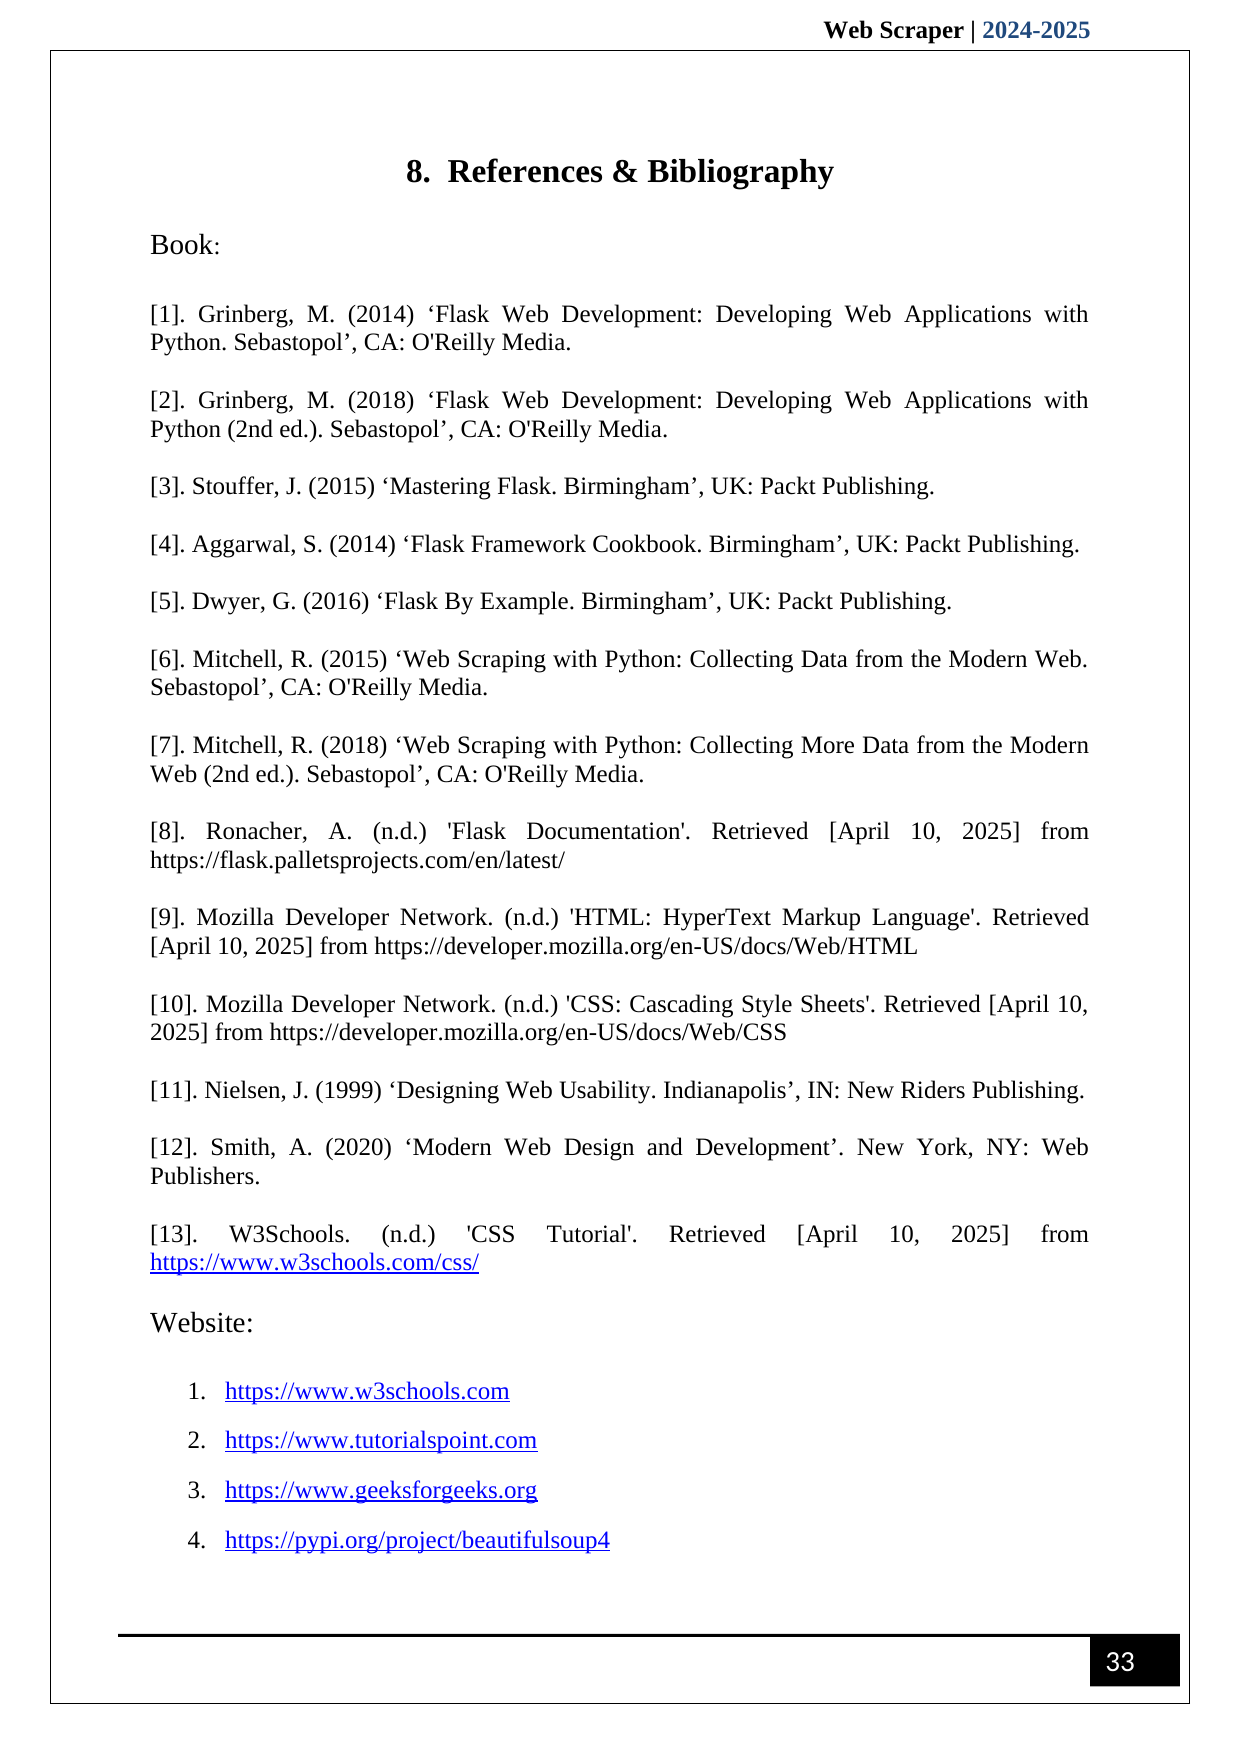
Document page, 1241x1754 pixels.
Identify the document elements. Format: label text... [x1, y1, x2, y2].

text [12]. Smith, A. (2020) ‘Modern Web Design and Development’. New York, NY: Web Publishers. [150, 1132, 1090, 1190]
text Website: [150, 1305, 1090, 1338]
list https://www.w3schools.com [187, 1376, 1090, 1405]
text 8. References & Bibliography [150, 151, 1090, 189]
list https://www.tutorialspoint.com [187, 1426, 1090, 1454]
text [13]. W3Schools. (n.d.) 'CSS Tutorial'. Retrieved [April 10, 2025] from https://www.w3schools.com/css/ [150, 1219, 1090, 1276]
list https://pypi.org/project/beautifulsoup4 [187, 1525, 1090, 1553]
text Book: [150, 227, 1090, 261]
text [7]. Mitchell, R. (2018) ‘Web Scraping with Python: Collecting More Data from the Modern Web (2nd ed.). Sebastopol’, CA: O'Reilly Media. [150, 730, 1090, 787]
list https://www.geeksforgeeks.org [187, 1475, 1090, 1504]
text [6]. Mitchell, R. (2015) ‘Web Scraping with Python: Collecting Data from the Modern Web. Sebastopol’, CA: O'Reilly Media. [150, 644, 1090, 701]
text [11]. Nielsen, J. (1999) ‘Designing Web Usability. Indianapolis’, IN: New Riders Publishing. [150, 1075, 1090, 1104]
text [1]. Grinberg, M. (2014) ‘Flask Web Development: Developing Web Applications with Python. Sebastopol’, CA: O'Reilly Media. [150, 299, 1090, 356]
text [5]. Dwyer, G. (2016) ‘Flask By Example. Birmingham’, UK: Packt Publishing. [150, 586, 1090, 615]
text [2]. Grinberg, M. (2018) ‘Flask Web Development: Developing Web Applications with Python (2nd ed.). Sebastopol’, CA: O'Reilly Media. [150, 385, 1090, 442]
text [4]. Aggarwal, S. (2014) ‘Flask Framework Cookbook. Birmingham’, UK: Packt Publishing. [150, 529, 1090, 557]
text [10]. Mozilla Developer Network. (n.d.) 'CSS: Cascading Style Sheets'. Retrieved [April 10, 2025] from https://developer.mozilla.org/en-US/docs/Web/CSS [150, 989, 1090, 1046]
text [8]. Ronacher, A. (n.d.) 'Flask Documentation'. Retrieved [April 10, 2025] from https://flask.palletsprojects.com/en/latest/ [150, 816, 1090, 874]
text [3]. Stouffer, J. (2015) ‘Mastering Flask. Birmingham’, UK: Packt Publishing. [150, 471, 1090, 500]
text [9]. Mozilla Developer Network. (n.d.) 'HTML: HyperText Markup Language'. Retrieved [April 10, 2025] from https://developer.mozilla.org/en-US/docs/Web/HTML [150, 902, 1090, 960]
